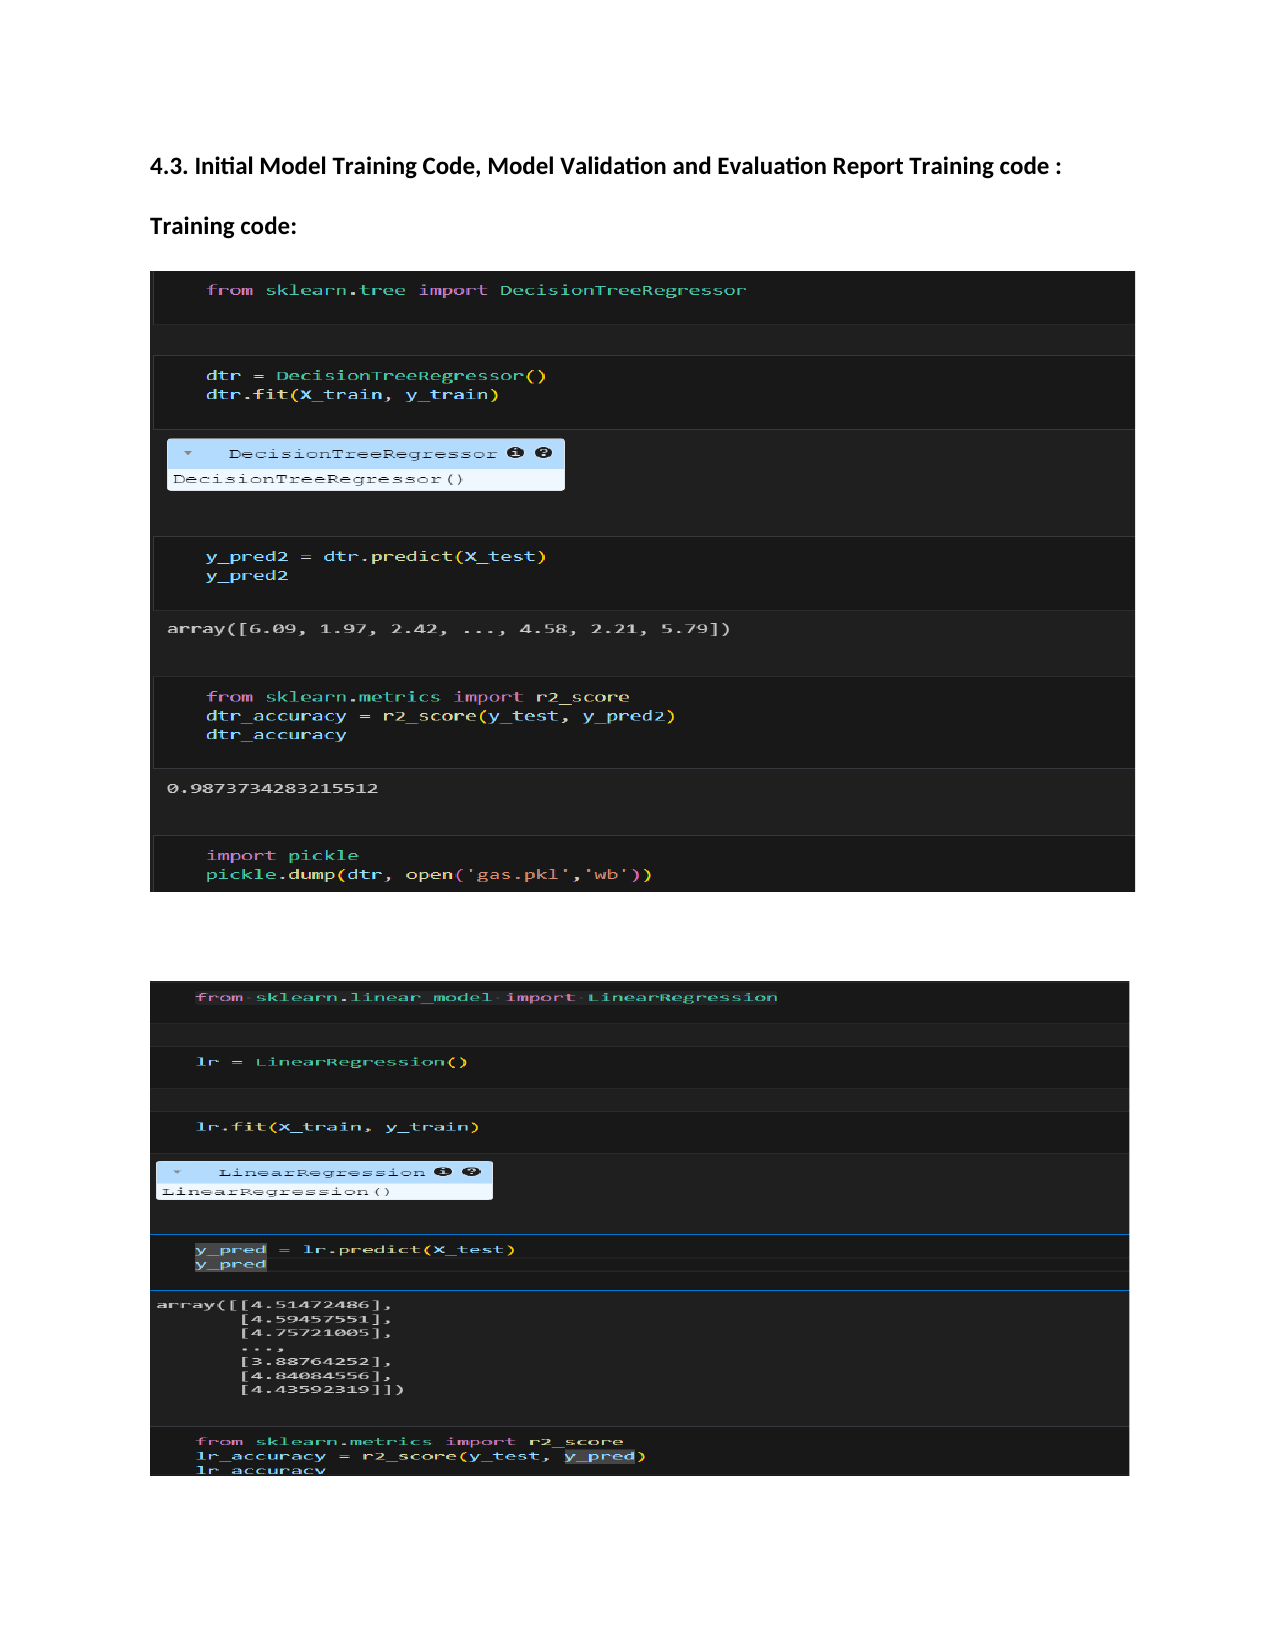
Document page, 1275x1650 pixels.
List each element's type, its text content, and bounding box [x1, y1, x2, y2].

picture [150, 981, 1130, 1476]
text 4.3. Initial Model Training Code, Model Validation and Evaluation Report Training code : [150, 150, 1174, 181]
picture [150, 271, 1136, 892]
text Training code: [150, 211, 1174, 241]
